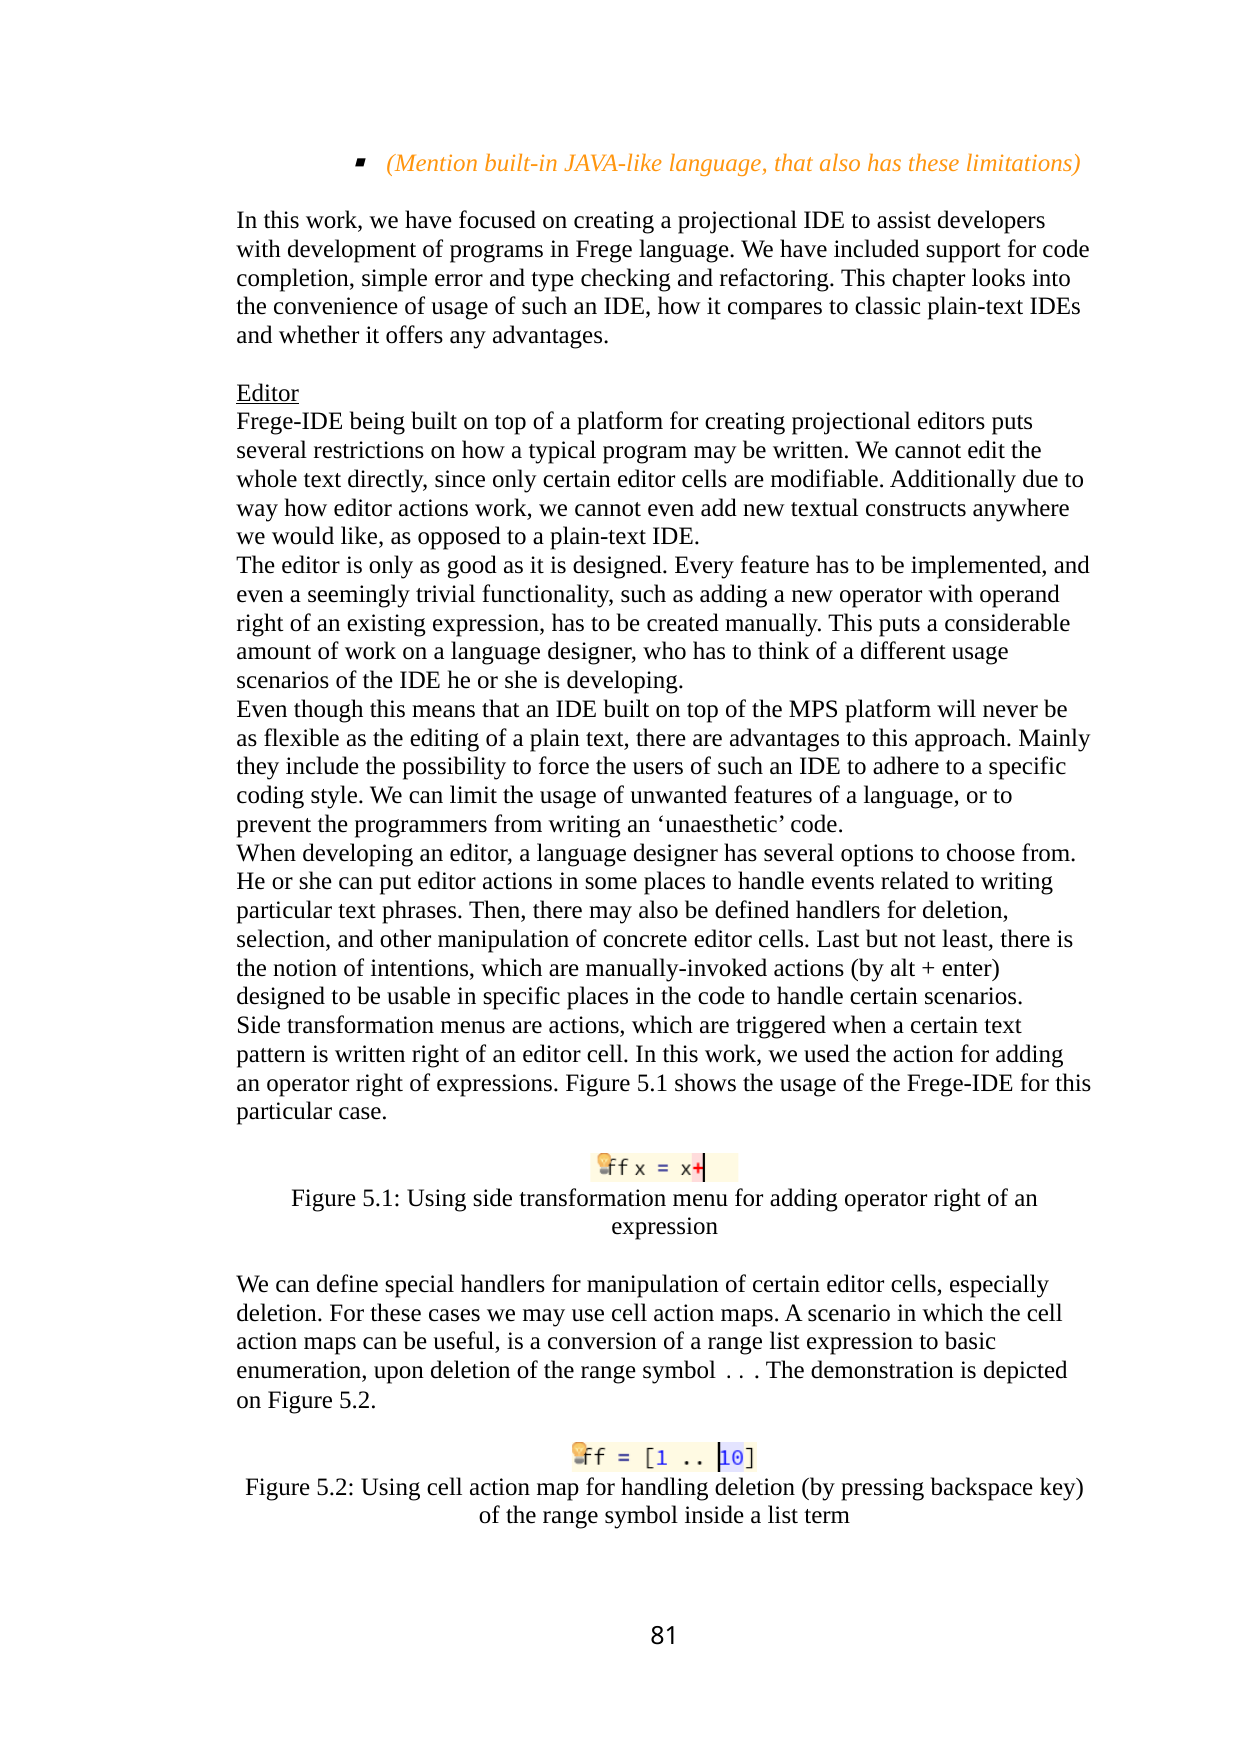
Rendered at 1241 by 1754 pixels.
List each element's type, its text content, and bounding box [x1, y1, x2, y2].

text The editor is only as good as it is designed. Every feature has to be implemented, and even a seemingly trivial functionality, such as adding a new operator with operand right of an existing expression, has to be created manually. This puts a considerable amount of work on a language designer, who has to think of a different usage scenarios of the IDE he or she is developing. [236, 550, 1092, 694]
text Even though this means that an IDE built on top of the MPS platform will never be as flexible as the editing of a plain text, there are advantages to this approach. Mainly they include the possibility to force the users of such an IDE to adhere to a specific coding style. We can limit the usage of unwanted features of a language, or to prevent the programmers from writing an ‘unaesthetic’ code. [236, 694, 1092, 838]
text Figure 5.1: Using side transformation menu for adding operator right of an expression [236, 1183, 1092, 1240]
text When developing an editor, a language designer has several options to choose from. He or she can put editor actions in some places to handle events related to writing particular text phrases. Then, there may also be defined handlers for deletion, selection, and other manipulation of concrete editor cells. Last but not least, there is the notion of intentions, which are manually-invoked actions (by alt + enter) designed to be usable in specific places in the code to handle certain scenarios. [236, 838, 1092, 1010]
text In this work, we have focused on creating a projectional IDE to assist developers with development of programs in Frege language. We have included support for code completion, simple error and type checking and refactoring. This chapter looks into the convenience of usage of such an IDE, how it compares to classic plain-text IDEs and whether it offers any advantages. [236, 205, 1092, 349]
picture [571, 1442, 757, 1472]
list (Mention built-in JAVA-like language, that also has these limitations) [349, 148, 1092, 176]
text We can define special handlers for manipulation of certain editor cells, especially deletion. For these cases we may use cell action maps. A scenario in which the cell action maps can be useful, is a conversion of a range list expression to basic enumeration, upon deletion of the range symbol .. . The demonstration is depicted on Figure 5.2. [236, 1269, 1092, 1413]
text Editor [236, 378, 1092, 406]
text Frege-IDE being built on top of a platform for creating projectional editors puts several restrictions on how a typical program may be written. We cannot edit the whole text directly, since only certain editor cells are modifiable. Additionally due to way how editor actions work, we cannot even add new textual constructs anywhere we would like, as opposed to a plain-text IDE. [236, 406, 1092, 550]
text Figure 5.2: Using cell action map for handling deletion (by pressing backspace key) of the range symbol inside a list term [236, 1472, 1092, 1529]
text Side transformation menus are actions, which are triggered when a certain text pattern is written right of an editor cell. In this work, we used the action for adding an operator right of expressions. Figure 5.1 shows the usage of the Frege-IDE for this particular case. [236, 1010, 1092, 1125]
picture [590, 1153, 739, 1182]
